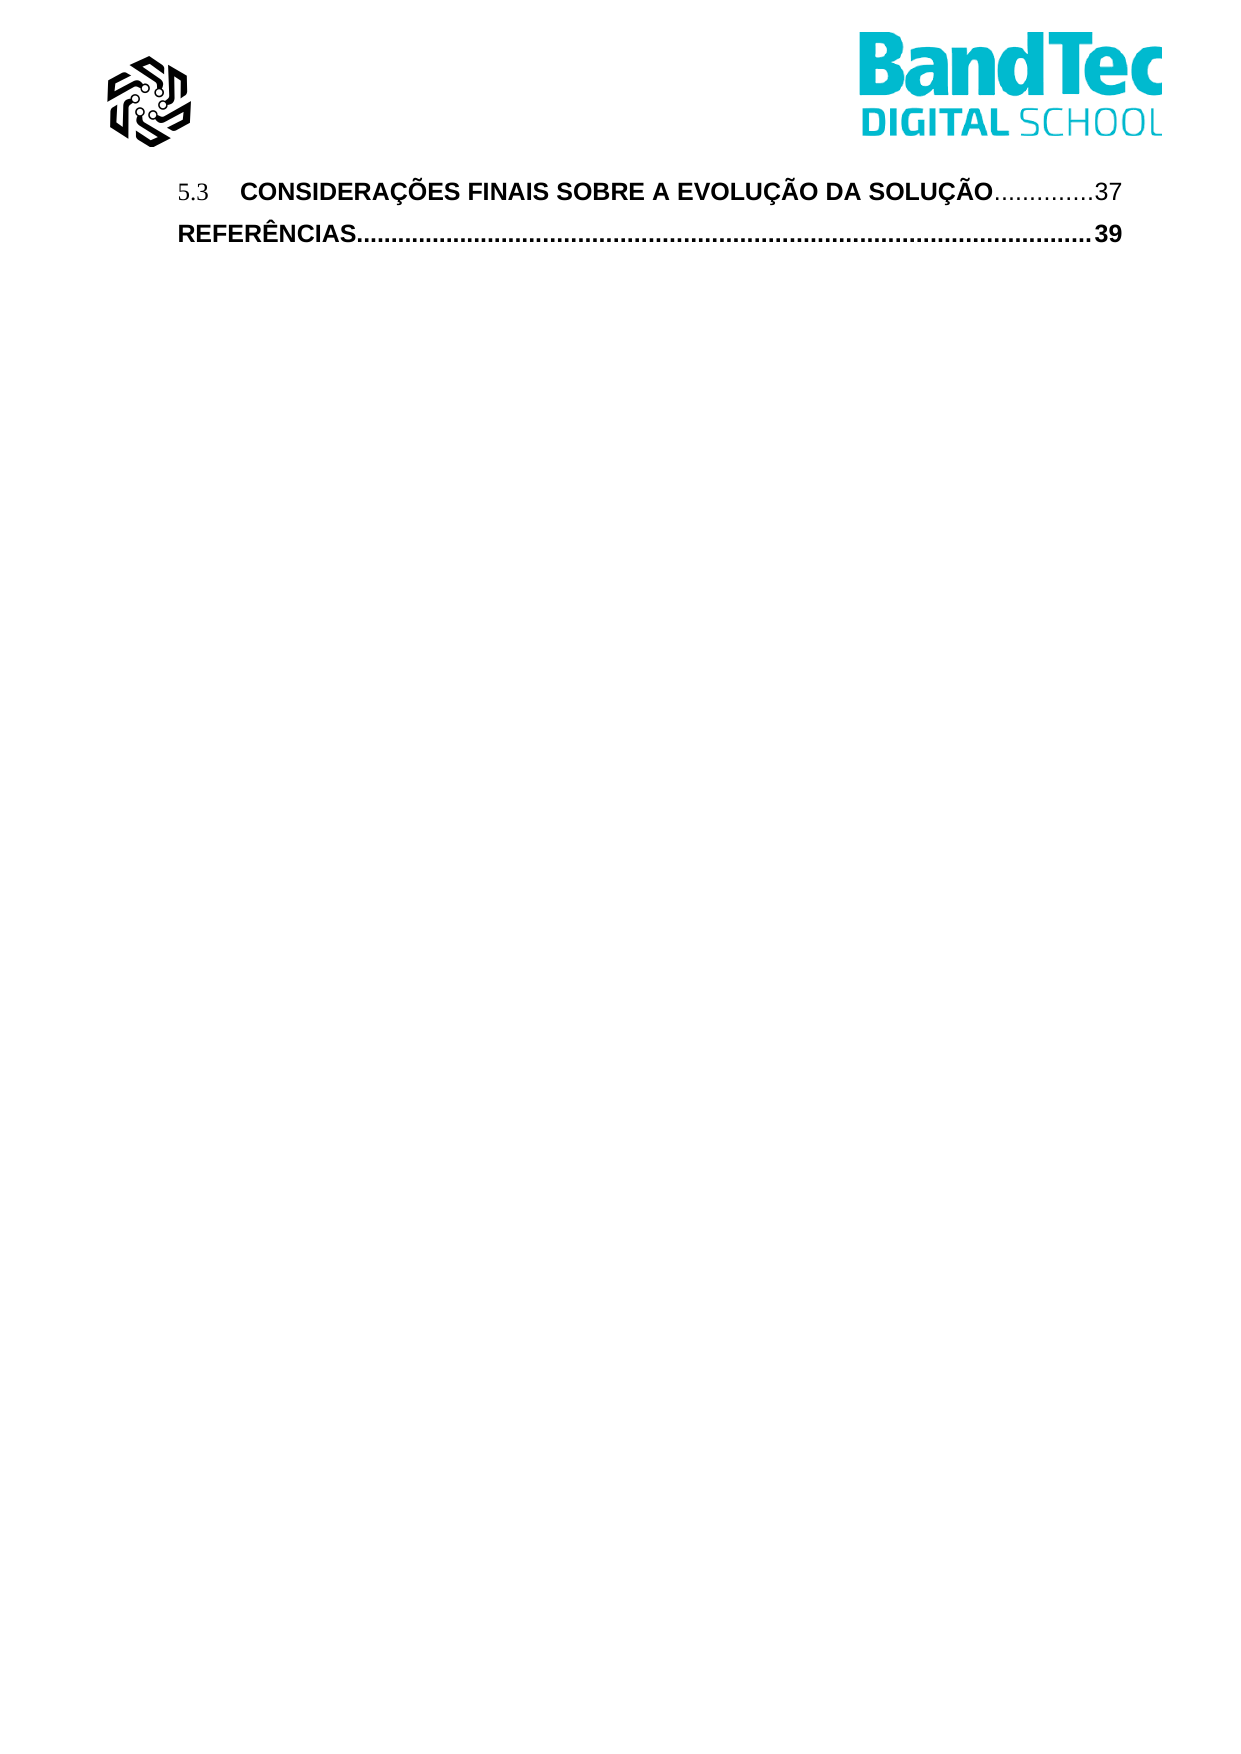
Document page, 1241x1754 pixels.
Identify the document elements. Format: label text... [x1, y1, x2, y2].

picture [107, 56, 191, 147]
text 5.3 Considerações finais sobre A evolução da solução 37 [177, 177, 1092, 206]
text ReferÊncias 39 [177, 218, 1092, 247]
picture [859, 32, 1162, 145]
